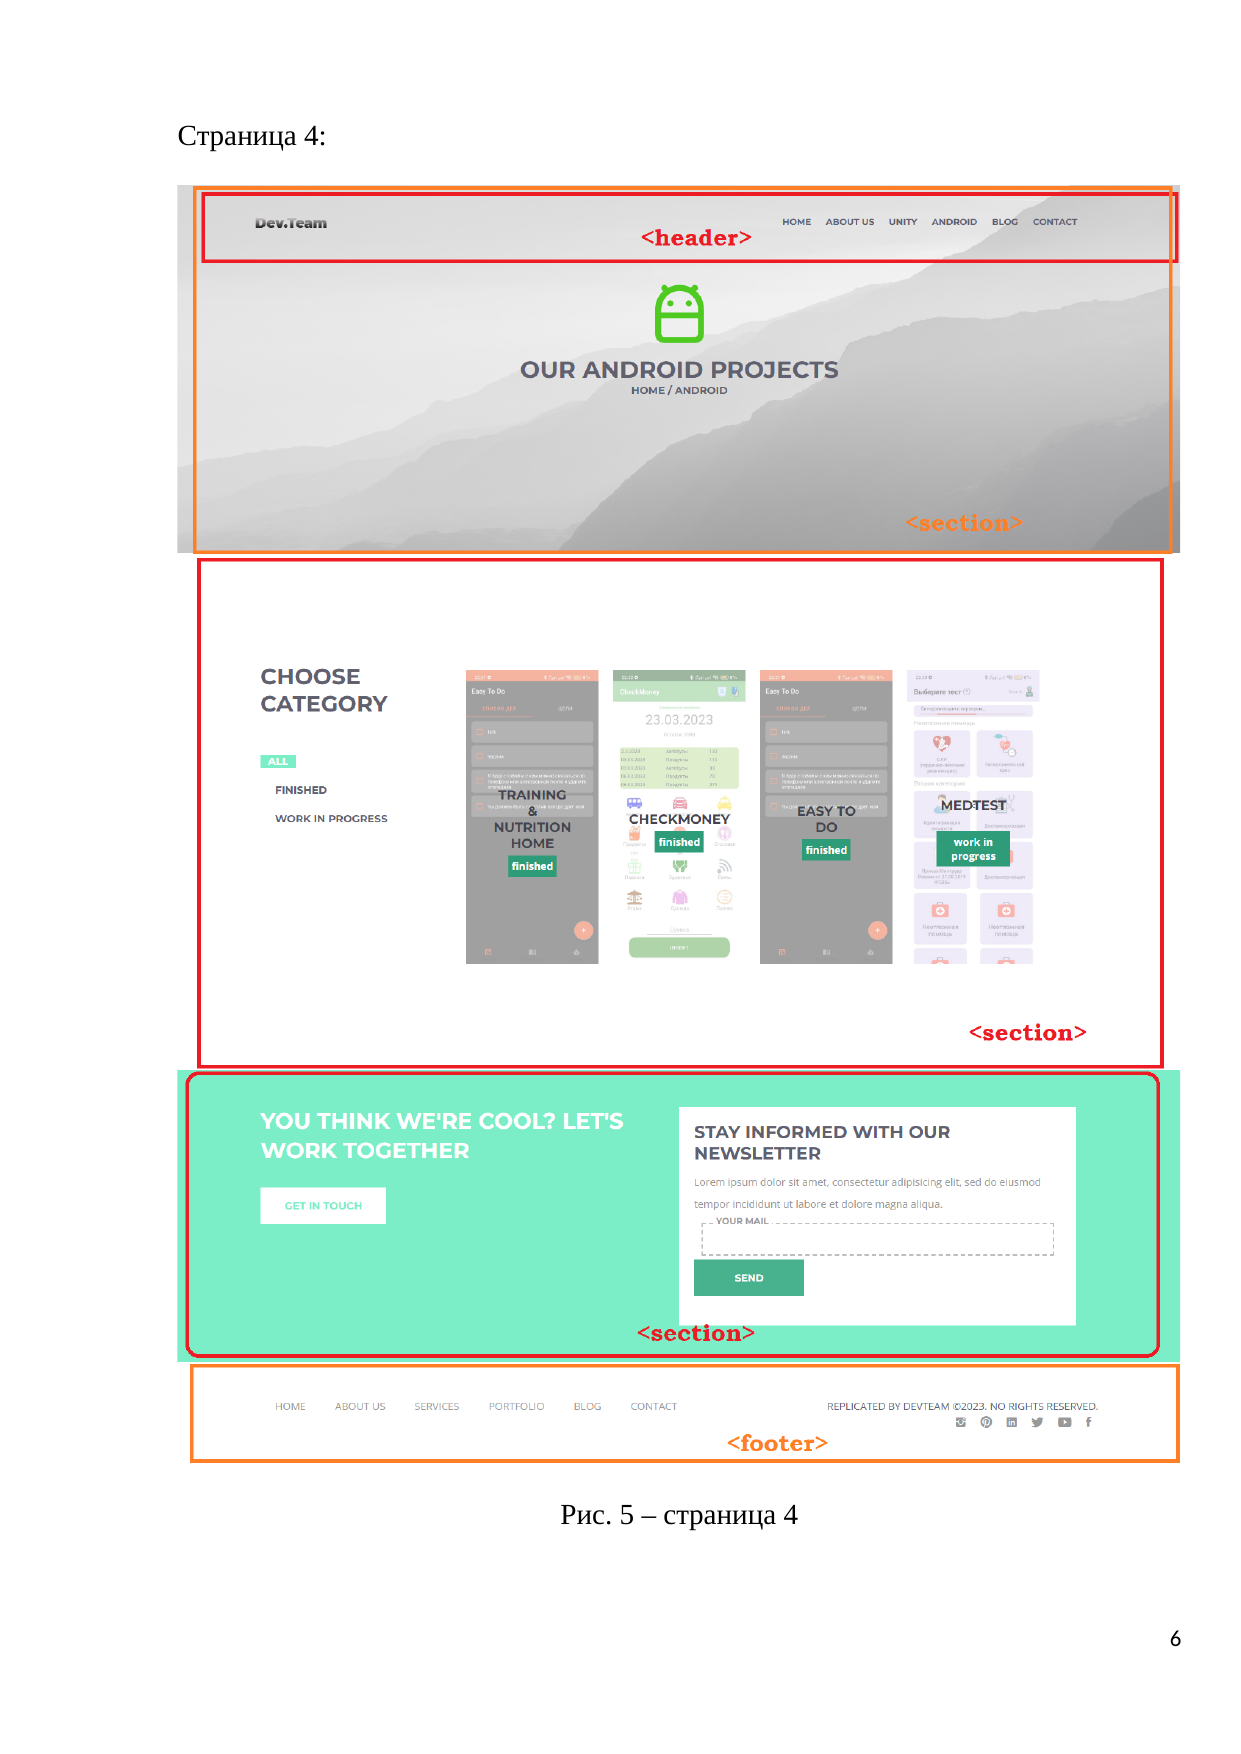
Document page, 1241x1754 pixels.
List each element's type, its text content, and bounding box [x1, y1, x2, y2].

text Рис. 5 – страница 4 [177, 1497, 1181, 1531]
text Страница 4: [177, 118, 1181, 152]
picture [177, 185, 1181, 1467]
